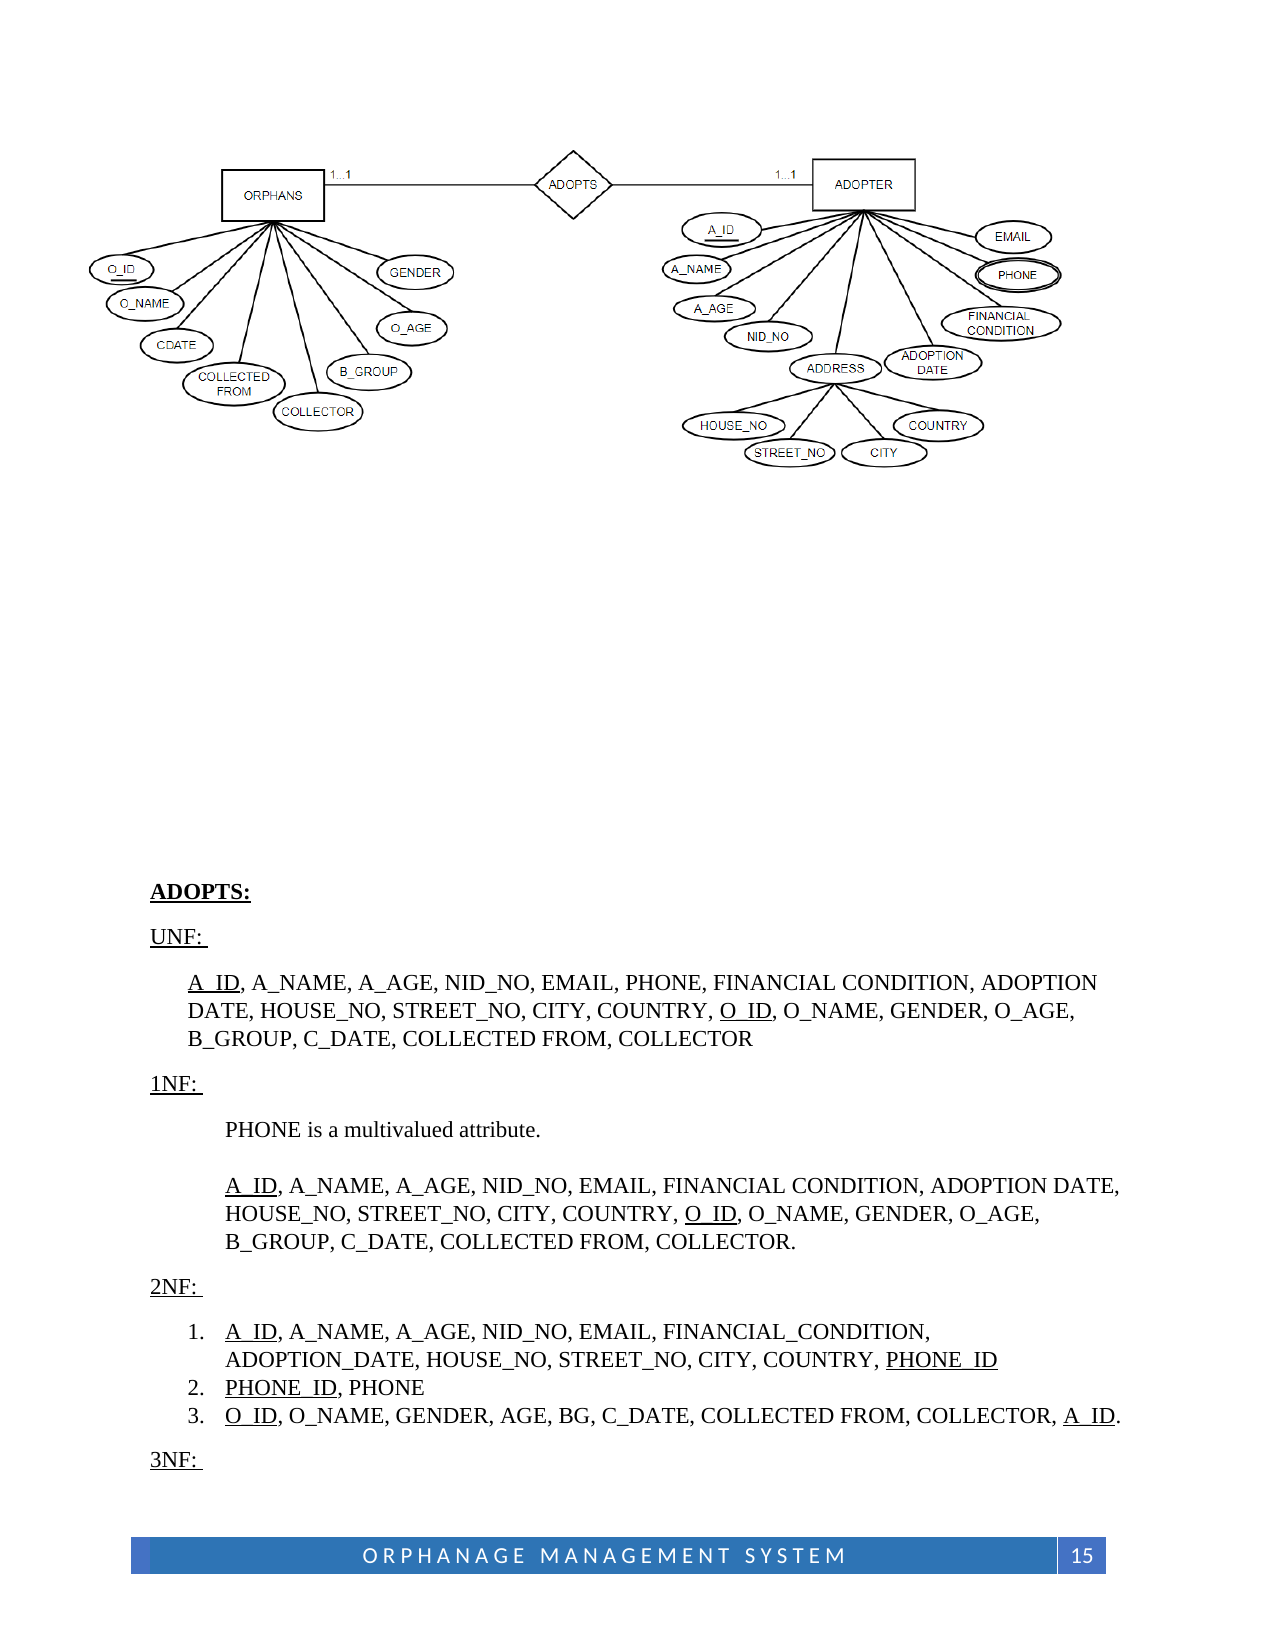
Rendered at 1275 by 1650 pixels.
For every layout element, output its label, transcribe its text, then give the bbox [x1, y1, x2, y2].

text 1NF: [150, 1071, 1125, 1097]
picture [88, 150, 1064, 472]
text 2NF: [150, 1273, 1125, 1299]
list PHONE_ID, PHONE [187, 1374, 1125, 1400]
list O_ID, O_NAME, GENDER, AGE, BG, C_DATE, COLLECTED FROM, COLLECTOR, A_ID. [187, 1402, 1125, 1428]
list PHONE is a multivalued attribute. [225, 1116, 1125, 1142]
text 3NF: [150, 1446, 1125, 1473]
list A_ID, A_NAME, A_AGE, NID_NO, EMAIL, FINANCIAL CONDITION, ADOPTION DATE, HOUSE_NO, STREET_NO, CITY, COUNTRY, O_ID, O_NAME, GENDER, O_AGE, B_GROUP, C_DATE, COLLECTED FROM, COLLECTOR. [225, 1172, 1125, 1255]
list A_ID, A_NAME, A_AGE, NID_NO, EMAIL, FINANCIAL_CONDITION, ADOPTION_DATE, HOUSE_NO, STREET_NO, CITY, COUNTRY, PHONE_ID [187, 1318, 1125, 1372]
text UNF: [150, 923, 1125, 950]
text A_ID, A_NAME, A_AGE, NID_NO, EMAIL, PHONE, FINANCIAL CONDITION, ADOPTION DATE, HOUSE_NO, STREET_NO, CITY, COUNTRY, O_ID, O_NAME, GENDER, O_AGE, B_GROUP, C_DATE, COLLECTED FROM, COLLECTOR [187, 968, 1125, 1052]
text ADOPTS: [150, 878, 1125, 905]
